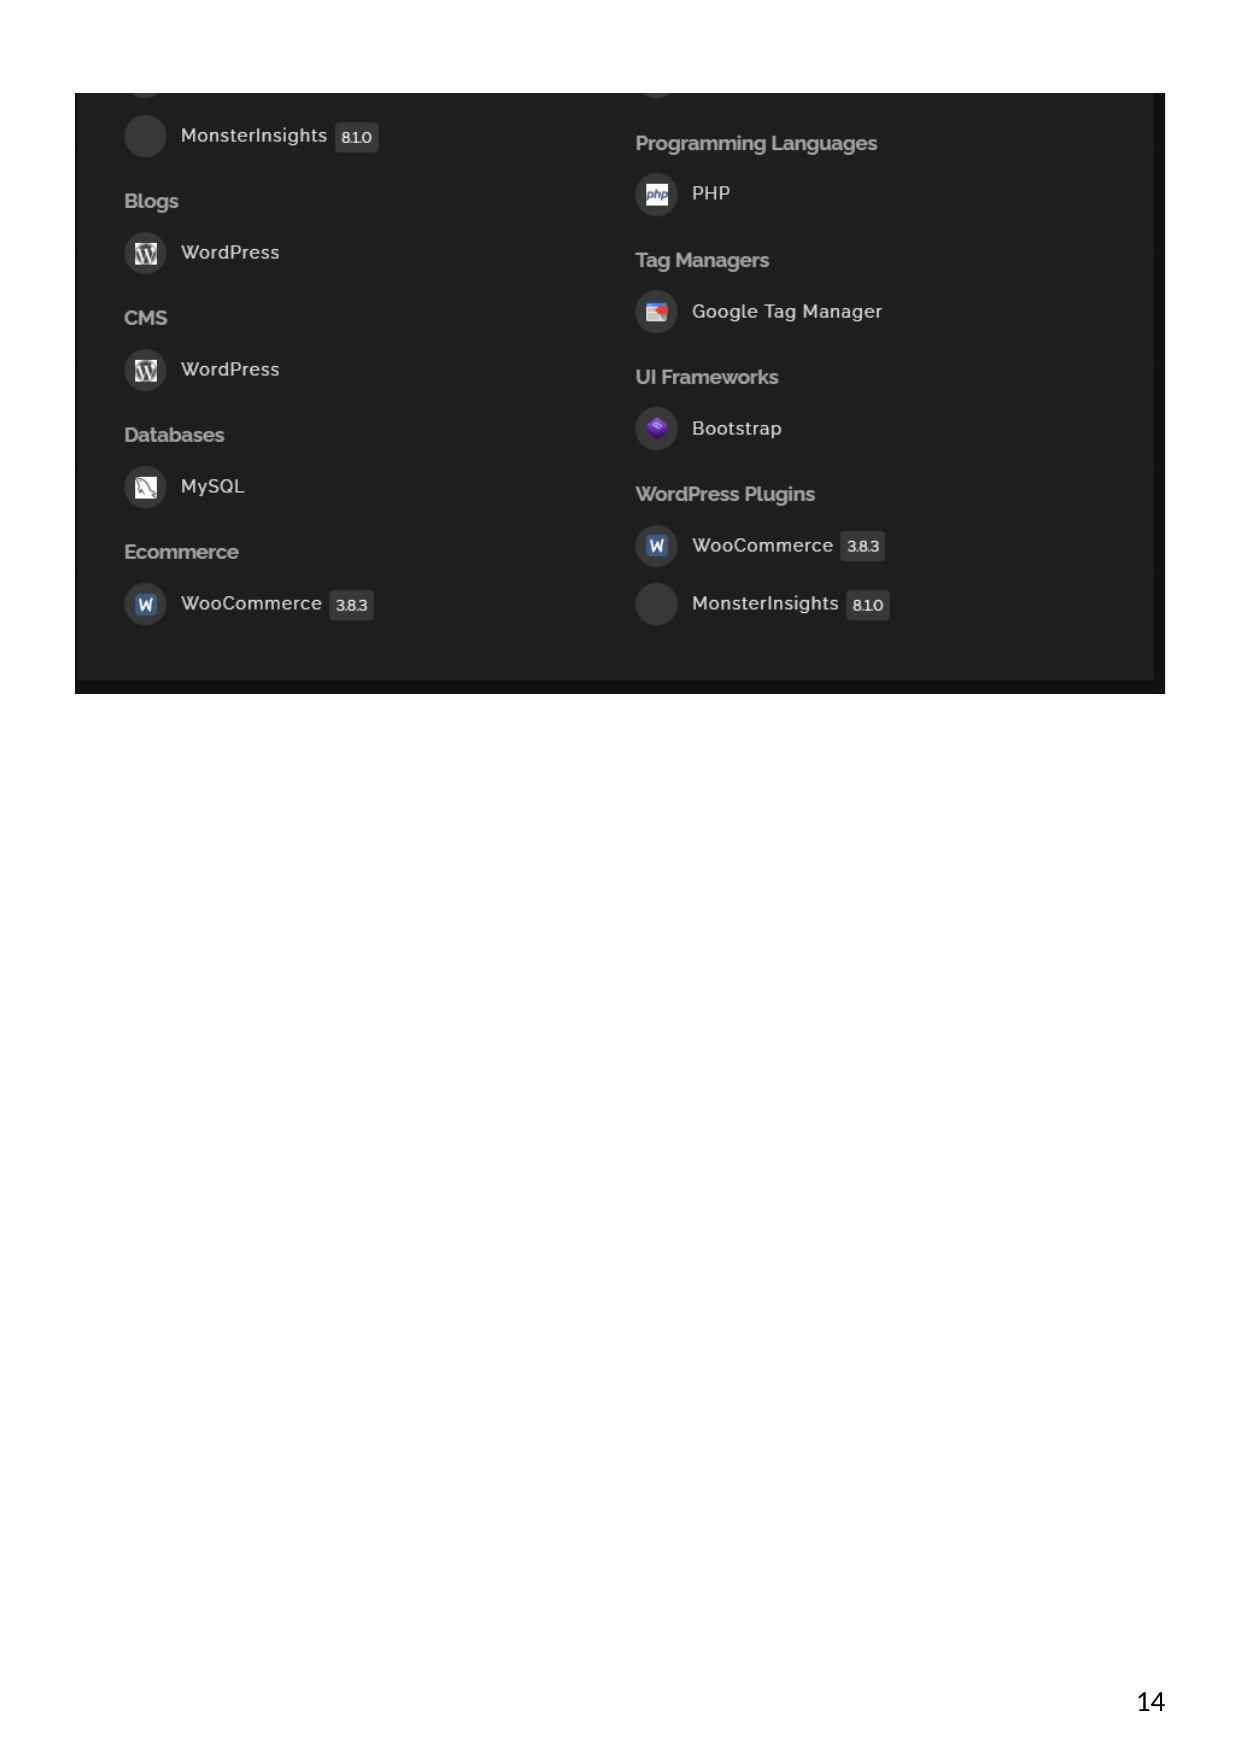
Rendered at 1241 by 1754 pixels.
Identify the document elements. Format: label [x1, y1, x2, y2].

picture [75, 93, 1166, 694]
